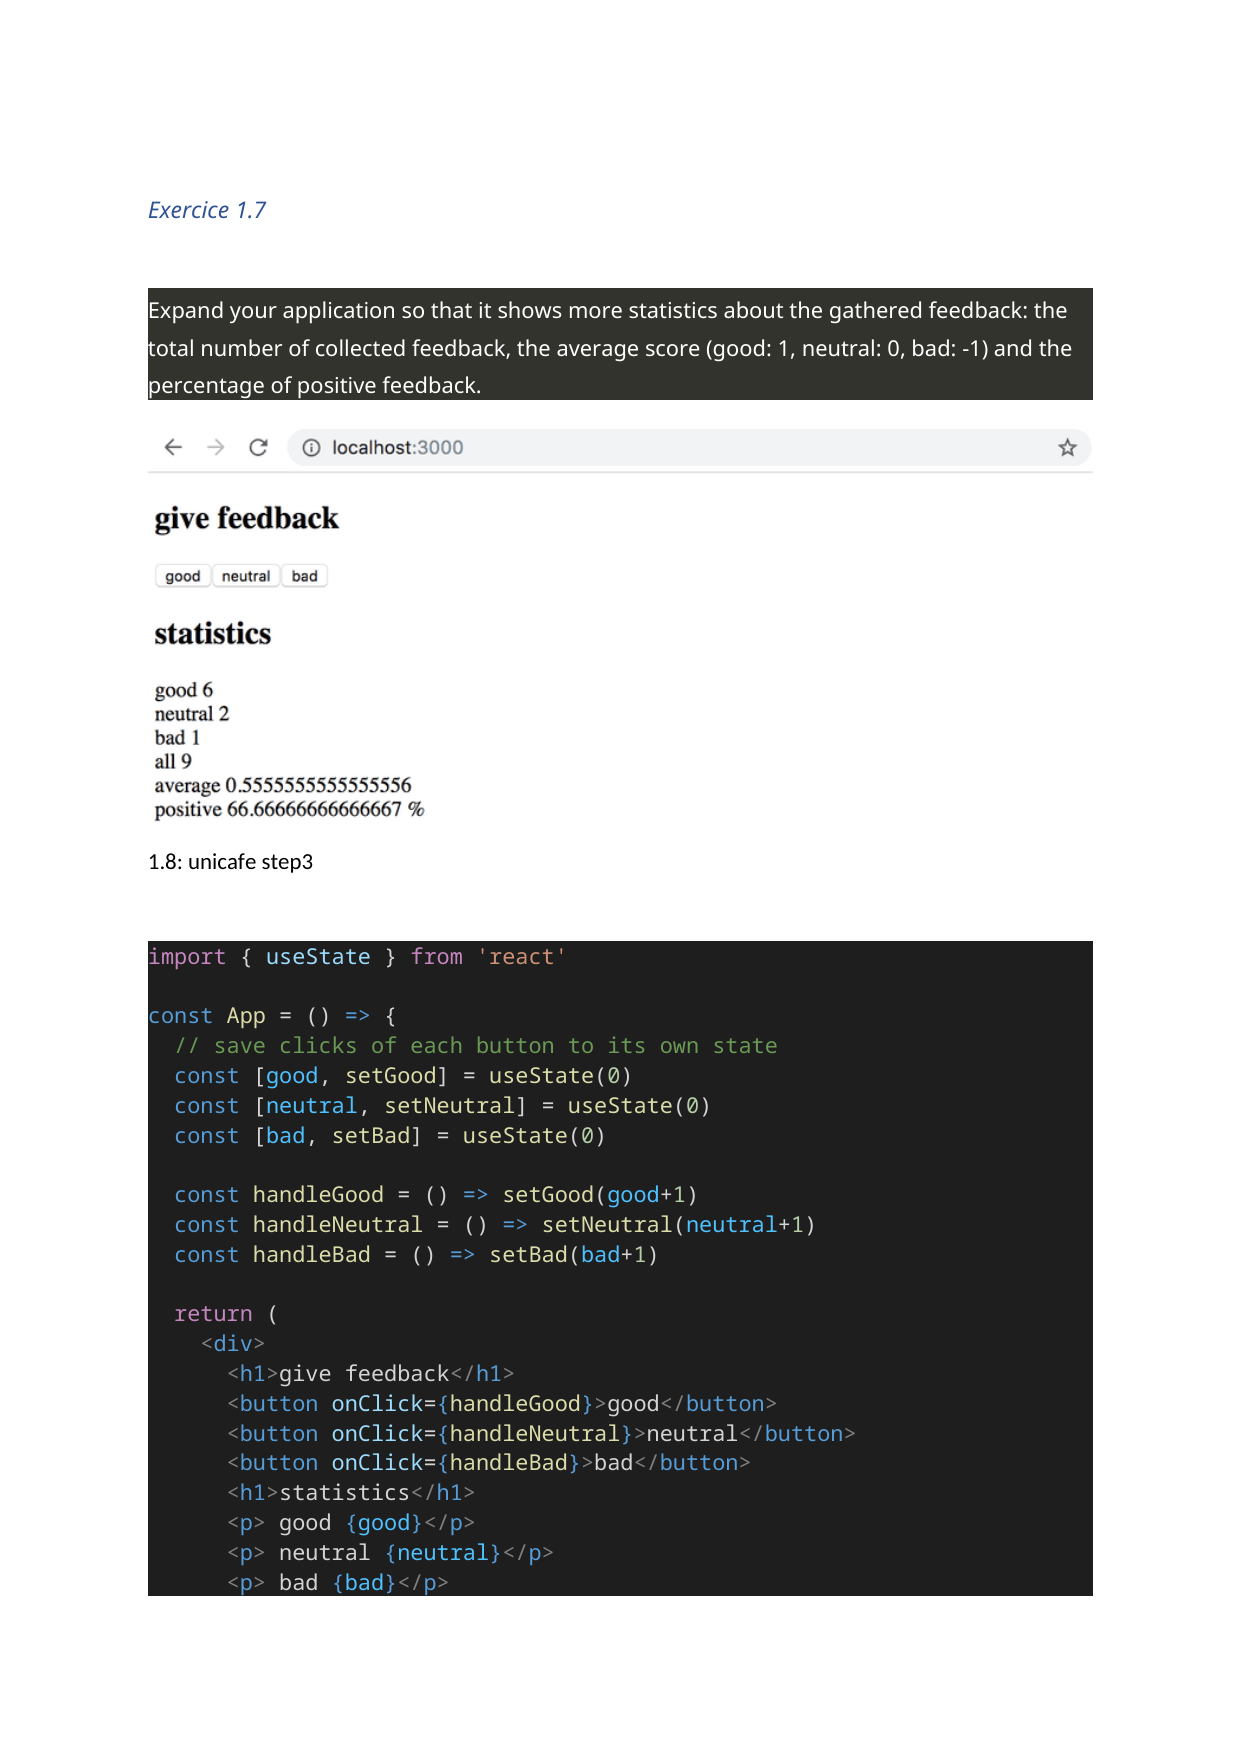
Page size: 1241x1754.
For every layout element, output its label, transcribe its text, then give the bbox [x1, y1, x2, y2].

text <div> [148, 1328, 1093, 1358]
text <p> good {good}</p> [148, 1507, 1093, 1537]
text const App = () => { [148, 1001, 1093, 1030]
text Expand your application so that it shows more statistics about the gathered feedback: the total number of collected feedback, the average score (good: 1, neutral: 0, bad: -1) and the percentage of positive feedback. [148, 288, 1093, 400]
text const handleNeutral = () => setNeutral(neutral+1) [148, 1209, 1093, 1239]
text <p> bad {bad}</p> [148, 1567, 1093, 1596]
text <button onClick={handleNeutral}>neutral</button> [148, 1418, 1093, 1447]
text 1.8: unicafe step3 [148, 847, 1093, 875]
text import { useState } from 'react' [148, 941, 1093, 971]
text <h1>statistics</h1> [148, 1477, 1093, 1507]
text const handleGood = () => setGood(good+1) [148, 1179, 1093, 1209]
text const handleBad = () => setBad(bad+1) [148, 1239, 1093, 1269]
text <button onClick={handleBad}>bad</button> [148, 1447, 1093, 1477]
picture [147, 429, 1093, 829]
subtitle Exercice 1.7 [148, 194, 1093, 226]
text <p> neutral {neutral}</p> [148, 1537, 1093, 1567]
text <h1>give feedback</h1> [148, 1358, 1093, 1388]
text // save clicks of each button to its own state [148, 1030, 1093, 1060]
text const [neutral, setNeutral] = useState(0) [148, 1090, 1093, 1120]
text return ( [148, 1298, 1093, 1328]
text const [good, setGood] = useState(0) [148, 1060, 1093, 1090]
text const [bad, setBad] = useState(0) [148, 1120, 1093, 1149]
text <button onClick={handleGood}>good</button> [148, 1388, 1093, 1418]
